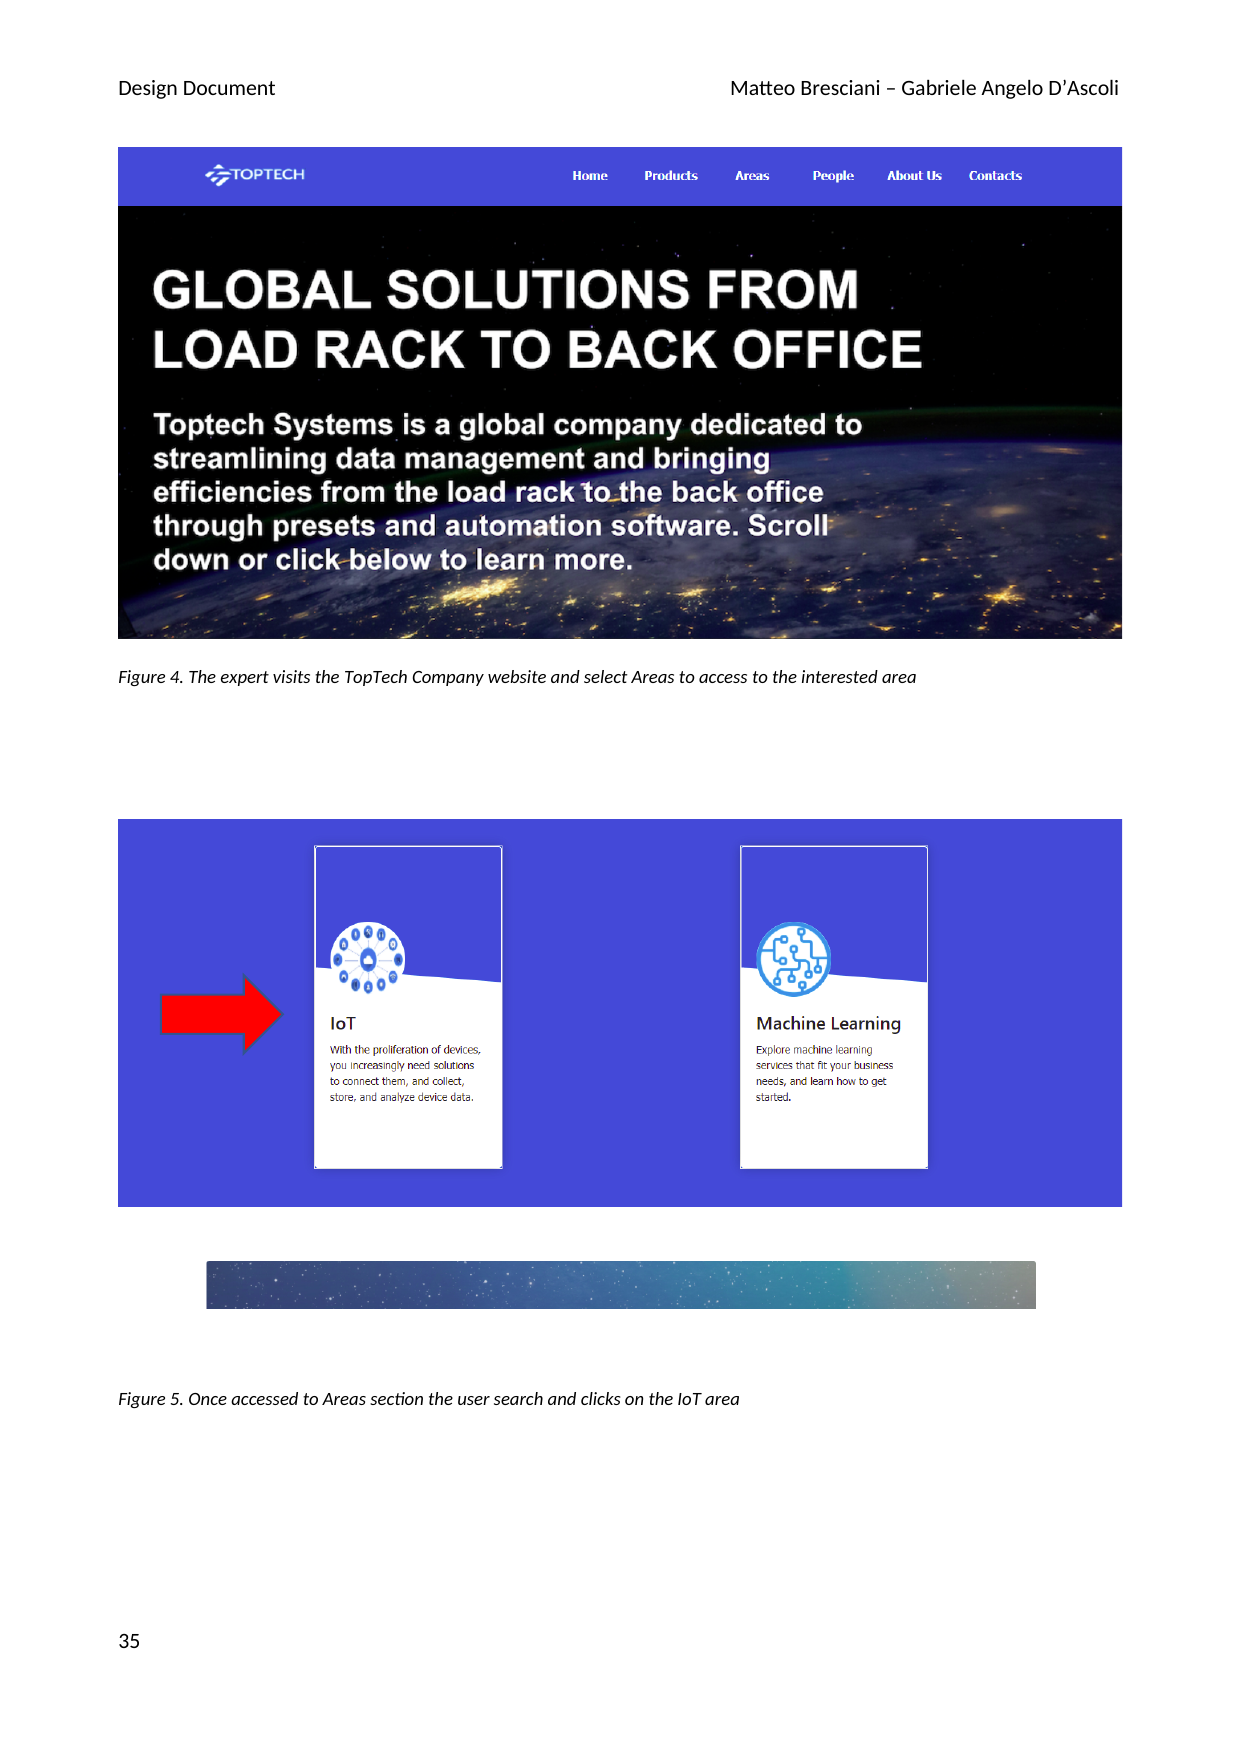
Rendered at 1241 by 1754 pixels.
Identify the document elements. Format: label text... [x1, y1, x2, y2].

text Figure 5. Once accessed to Areas section the user search and clicks on the IoT area [118, 1387, 1122, 1410]
text Figure 4. The expert visits the TopTech Company website and select Areas to access to the interested area [118, 665, 1122, 688]
picture [118, 147, 1123, 639]
picture [118, 819, 1123, 1309]
